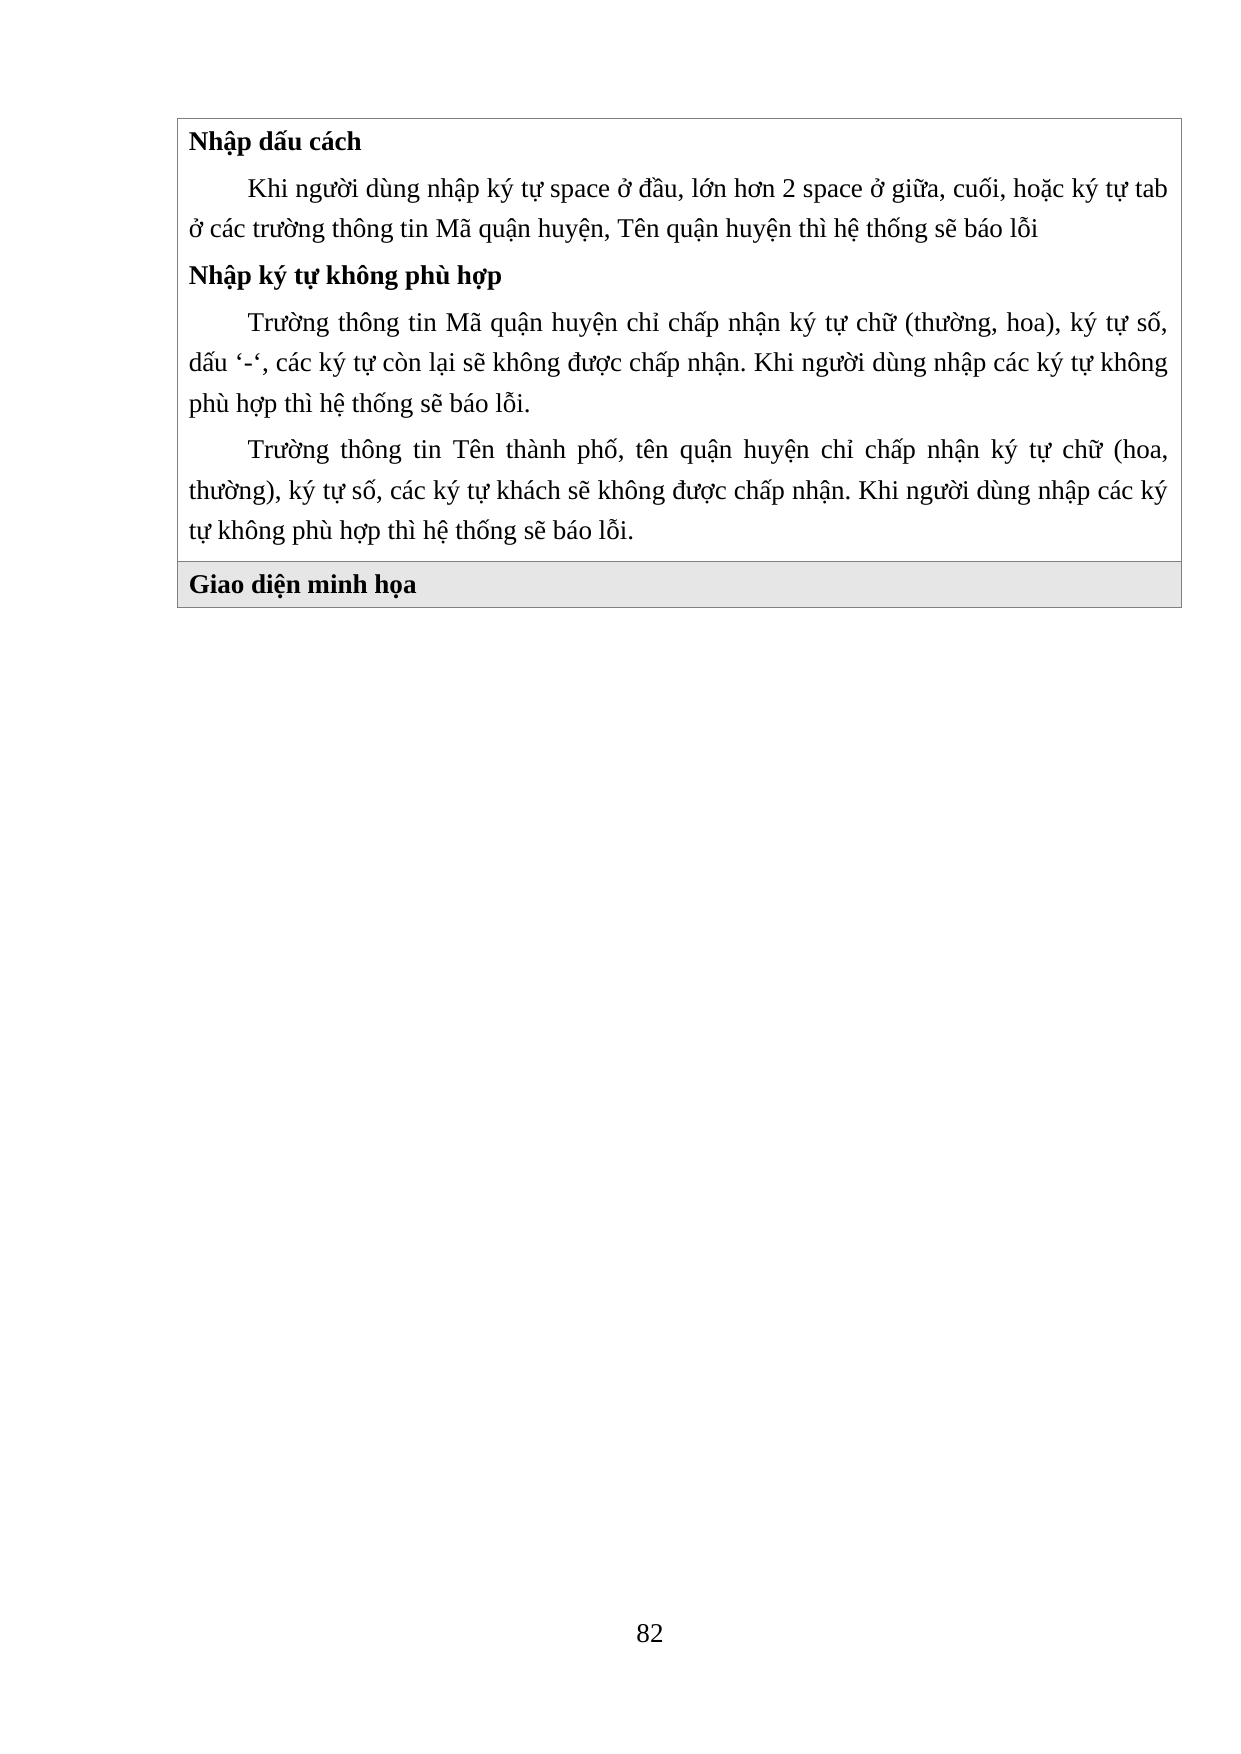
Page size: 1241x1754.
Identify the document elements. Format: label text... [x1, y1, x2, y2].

table_cell Giao diện minh họa [178, 562, 1181, 607]
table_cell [178, 119, 1181, 561]
